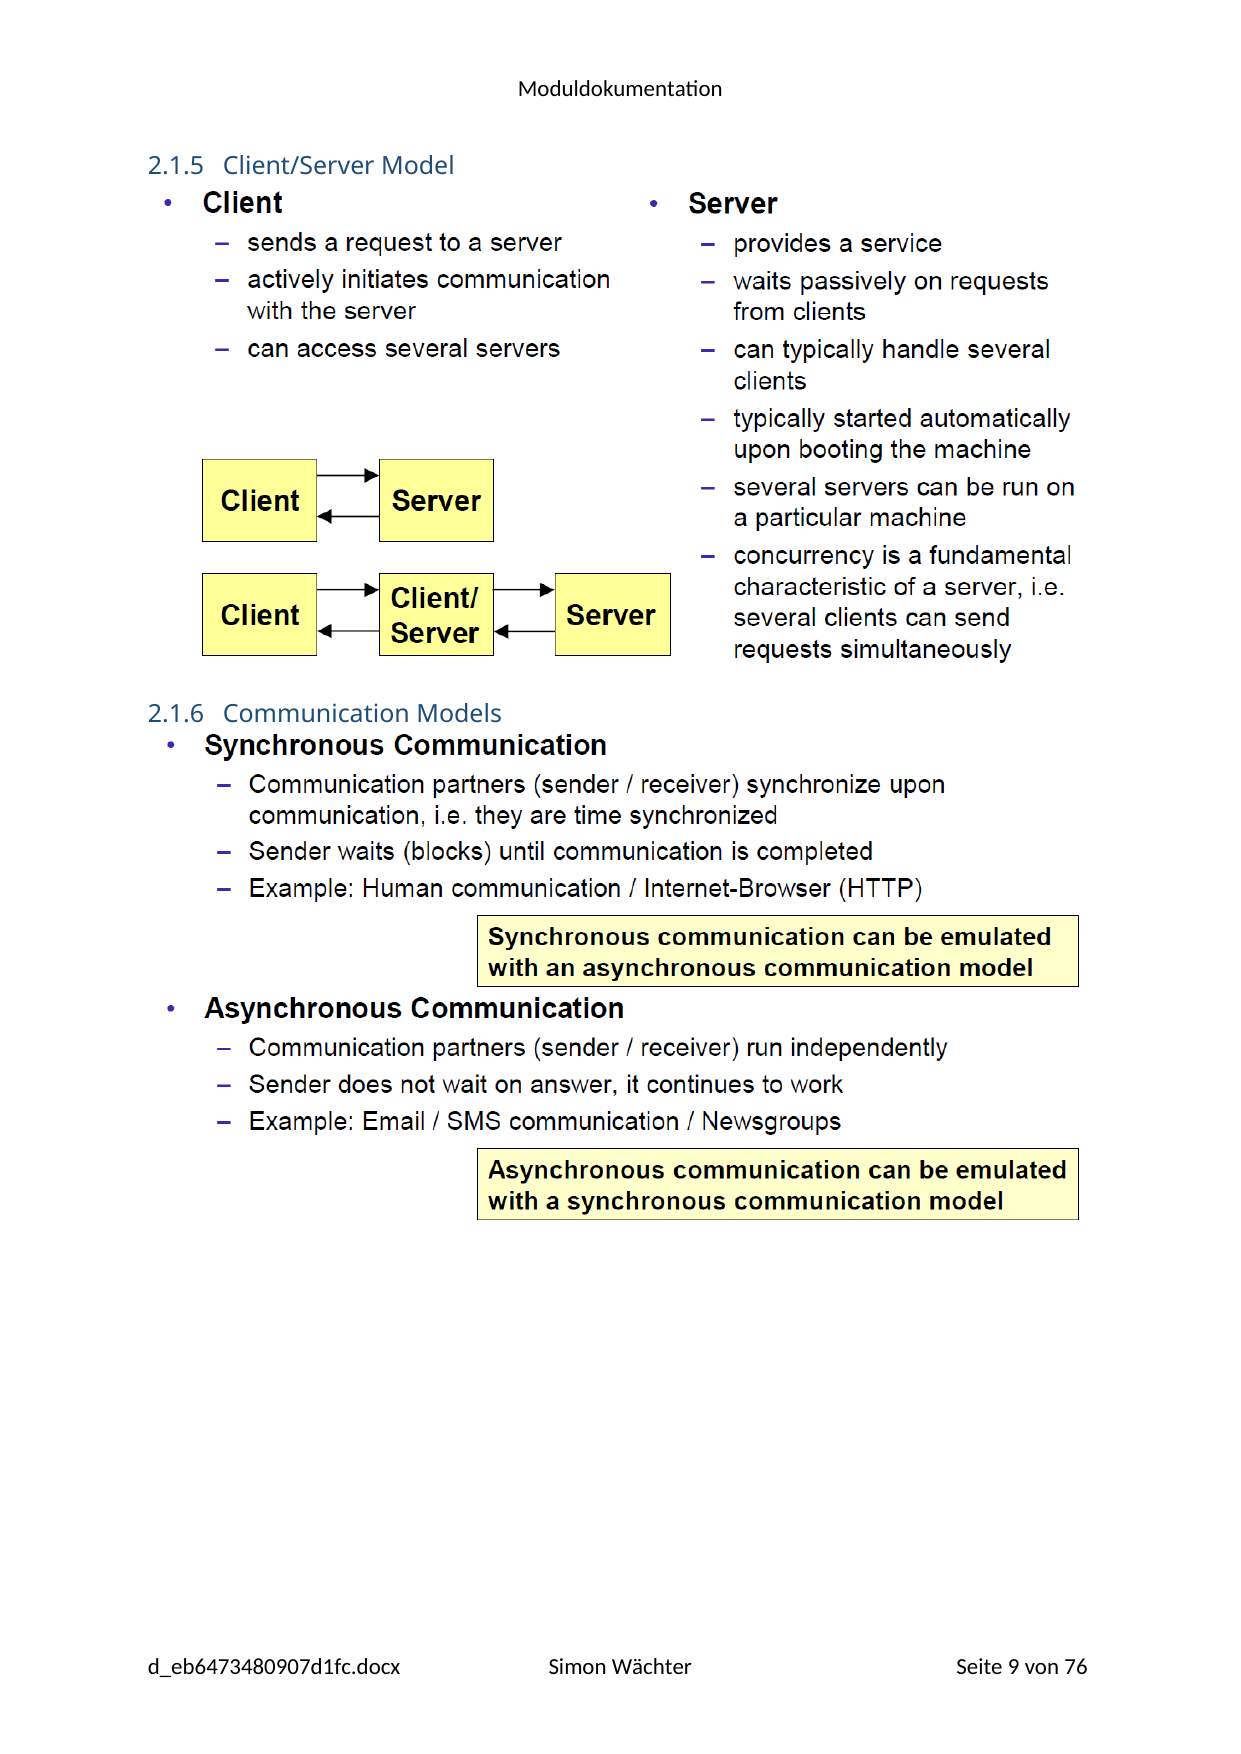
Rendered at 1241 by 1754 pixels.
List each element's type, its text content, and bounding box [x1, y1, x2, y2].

picture [147, 732, 1093, 1230]
picture [147, 184, 1093, 677]
subtitle Communication Models [148, 695, 1093, 729]
subtitle Client/Server Model [148, 148, 1093, 182]
